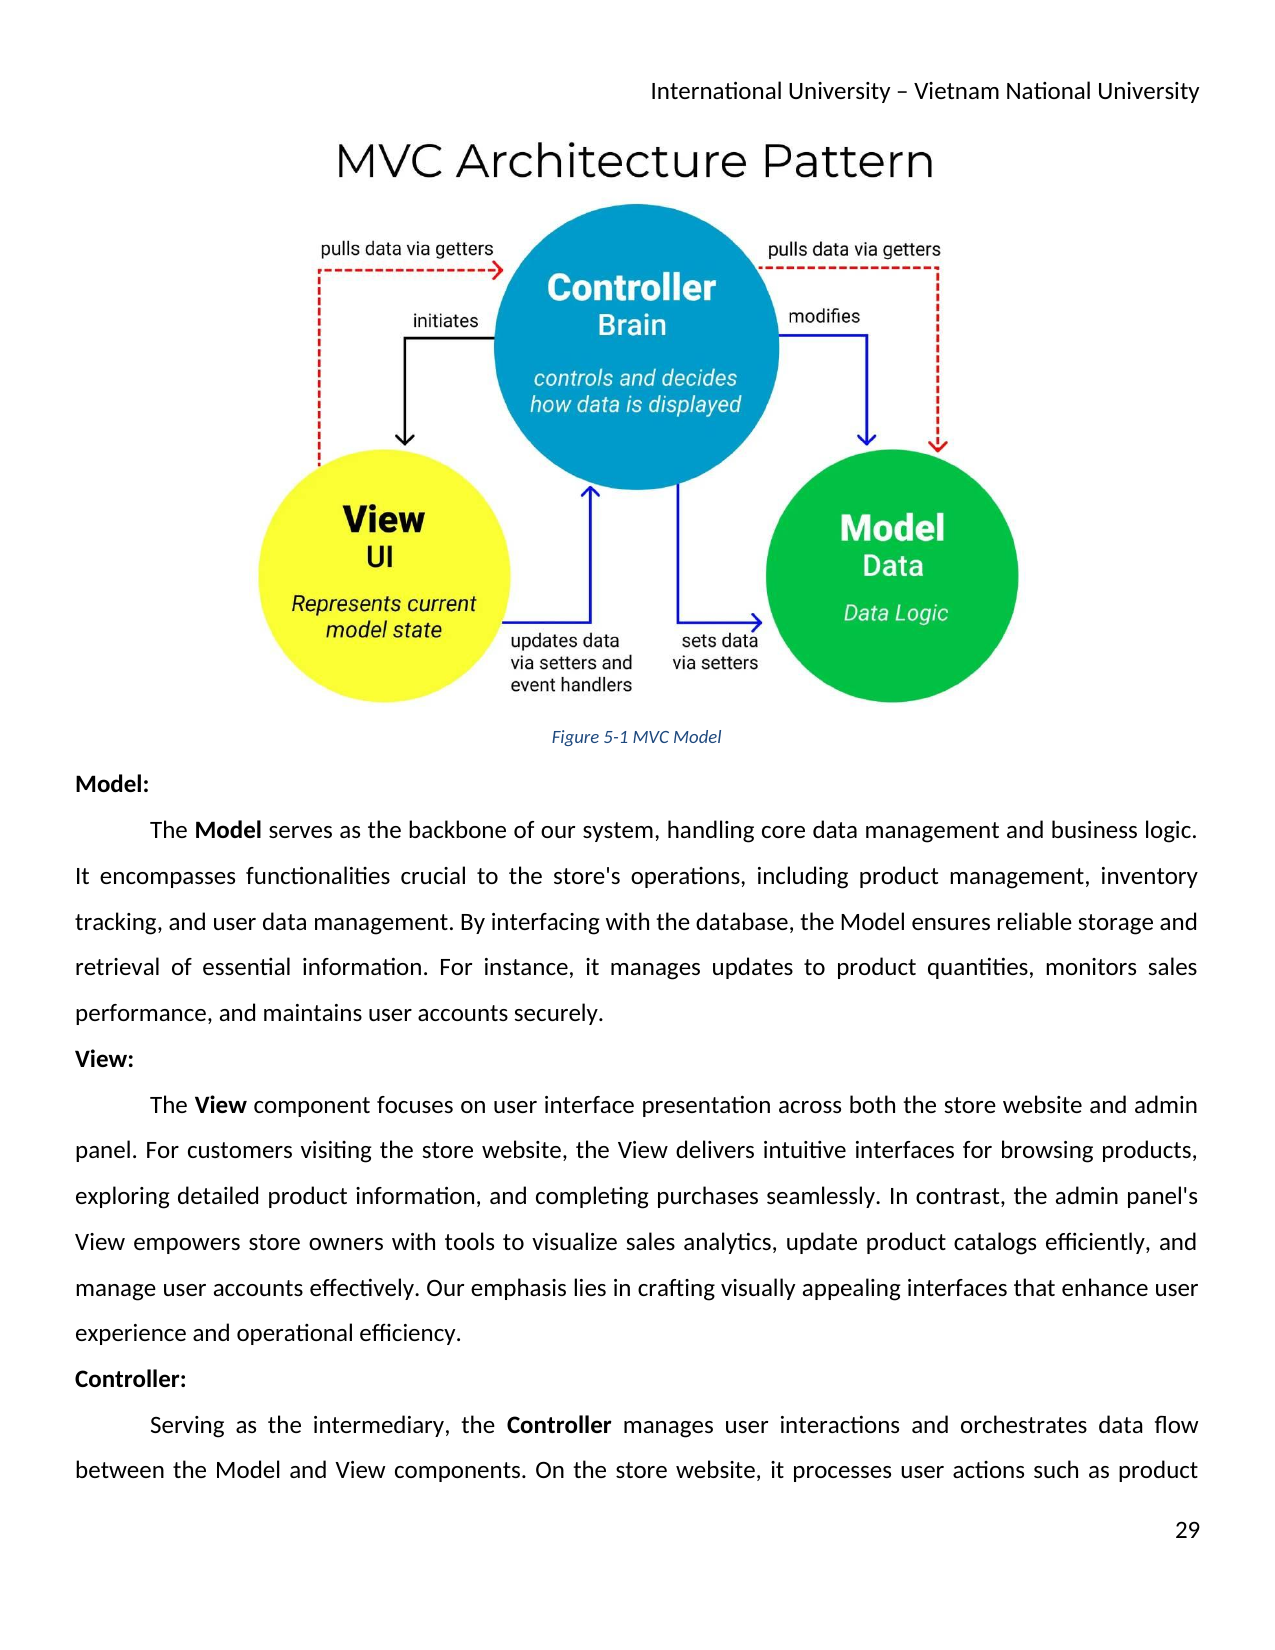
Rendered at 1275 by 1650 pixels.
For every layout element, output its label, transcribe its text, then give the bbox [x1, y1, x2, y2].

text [75, 1409, 1200, 1485]
text Controller: [75, 1363, 1200, 1394]
text The Model serves as the backbone of our system, handling core data management and business logic. It encompasses functionalities crucial to the store's operations, including product management, inventory tracking, and user data management. By interfacing with the database, the Model ensures reliable storage and retrieval of essential information. For instance, it manages updates to product quantities, monitors sales performance, and maintains user accounts securely. [75, 814, 1200, 1028]
text Figure 5-1 MVC Model [75, 725, 1200, 748]
text View: [75, 1043, 1200, 1073]
text Model: [75, 769, 1200, 799]
text The View component focuses on user interface presentation across both the store website and admin panel. For customers visiting the store website, the View delivers intuitive interfaces for browsing products, exploring detailed product information, and completing purchases seamlessly. In contrast, the admin panel's View empowers store owners with tools to visualize sales analytics, update product catalogs efficiently, and manage user accounts effectively. Our emphasis lies in crafting visually appealing interfaces that enhance user experience and operational efficiency. [75, 1089, 1200, 1348]
picture [249, 136, 1026, 710]
